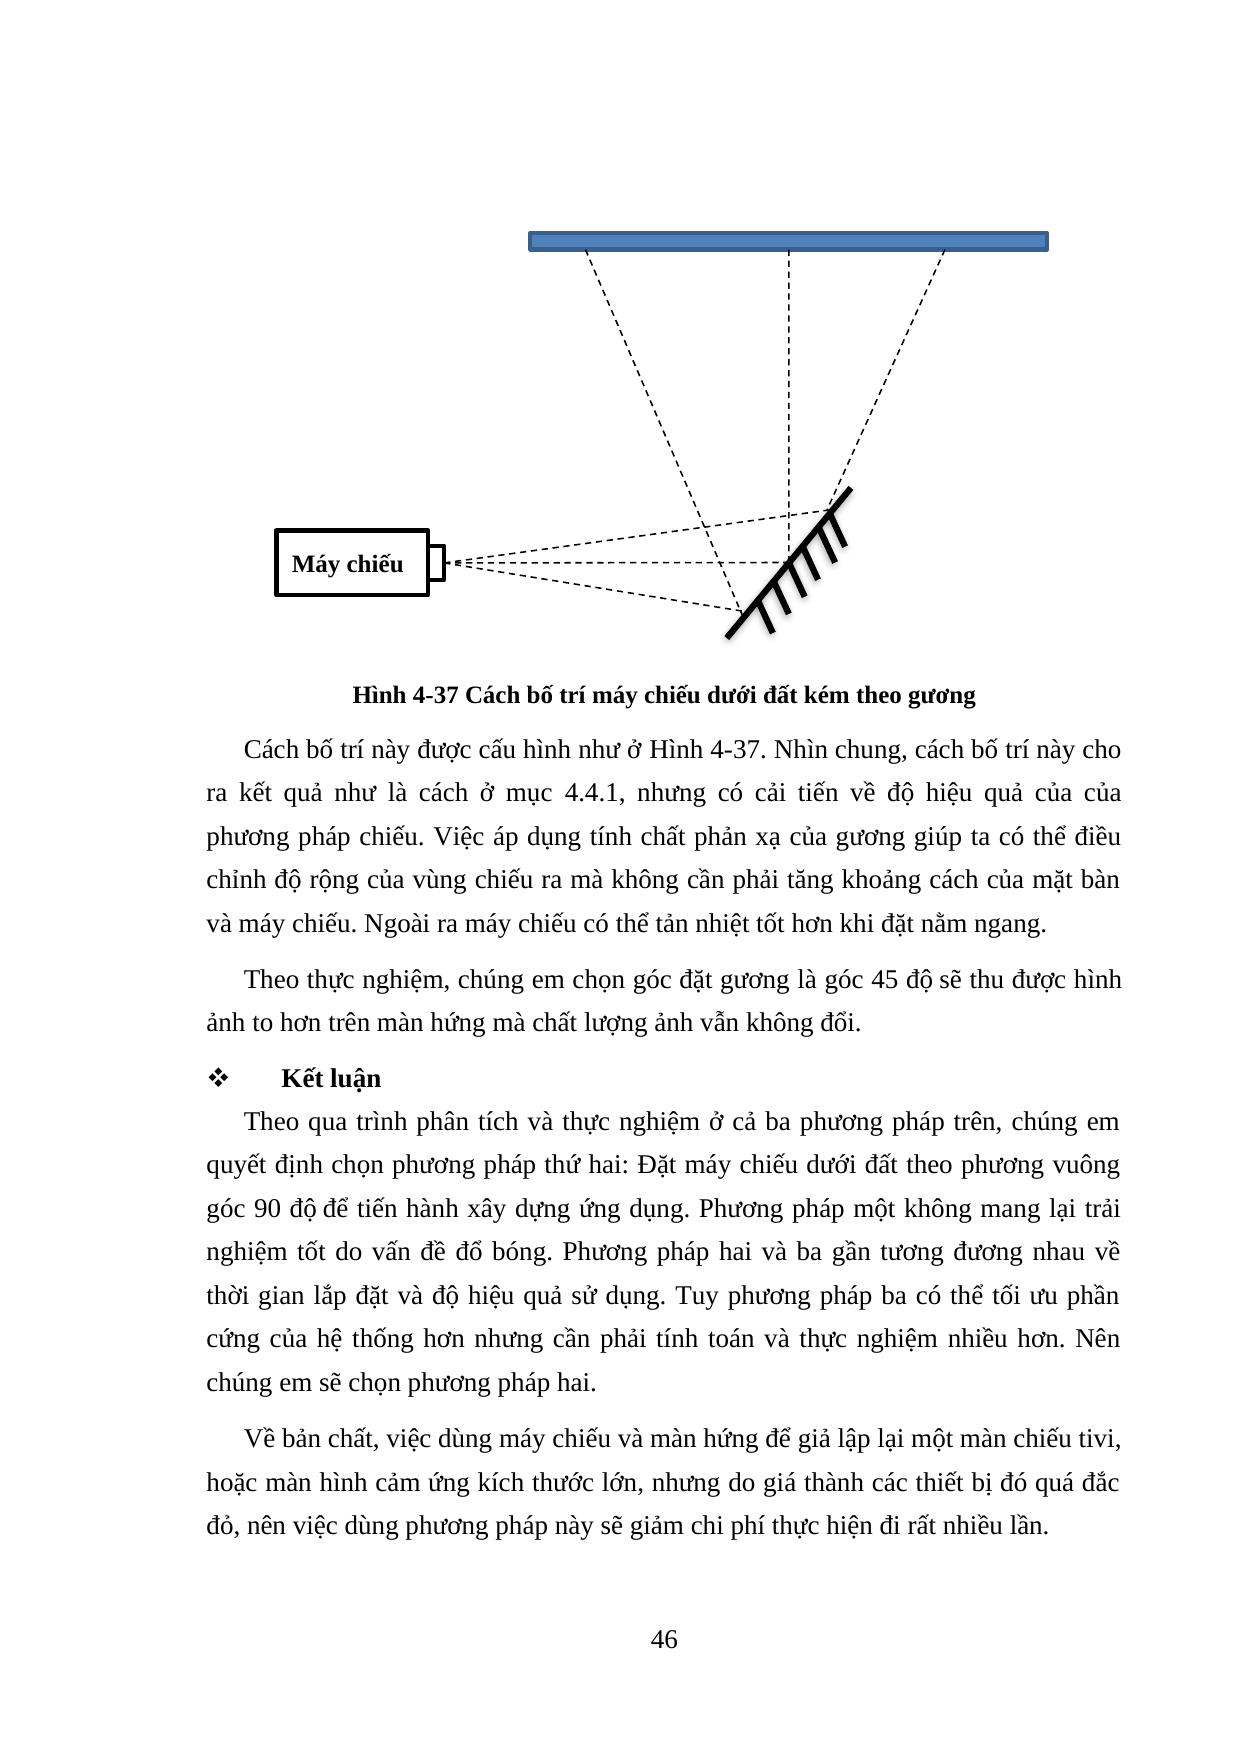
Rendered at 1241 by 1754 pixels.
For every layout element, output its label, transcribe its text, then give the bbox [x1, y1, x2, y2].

text Theo thực nghiệm, chúng em chọn góc đặt gương là góc 45 độ sẽ thu được hình ảnh to hơn trên màn hứng mà chất lượng ảnh vẫn không đổi. [206, 963, 1122, 1038]
text Theo qua trình phân tích và thực nghiệm ở cả ba phương pháp trên, chúng em quyết định chọn phương pháp thứ hai: Đặt máy chiếu dưới đất theo phương vuông góc 90 độ để tiến hành xây dựng ứng dụng. Phương pháp một không mang lại trải nghiệm tốt do vấn đề đổ bóng. Phương pháp hai và ba gần tương đương nhau về thời gian lắp đặt và độ hiệu quả sử dụng. Tuy phương pháp ba có thể tối ưu phần cứng của hệ thống hơn nhưng cần phải tính toán và thực nghiệm nhiều hơn. Nên chúng em sẽ chọn phương pháp hai. [206, 1105, 1122, 1397]
text Kết luận [206, 1063, 1122, 1094]
text Về bản chất, việc dùng máy chiếu và màn hứng để giả lập lại một màn chiếu tivi, hoặc màn hình cảm ứng kích thước lớn, nhưng do giá thành các thiết bị đó quá đắc đỏ, nên việc dùng phương pháp này sẽ giảm chi phí thực hiện đi rất nhiều lần. [206, 1422, 1122, 1540]
